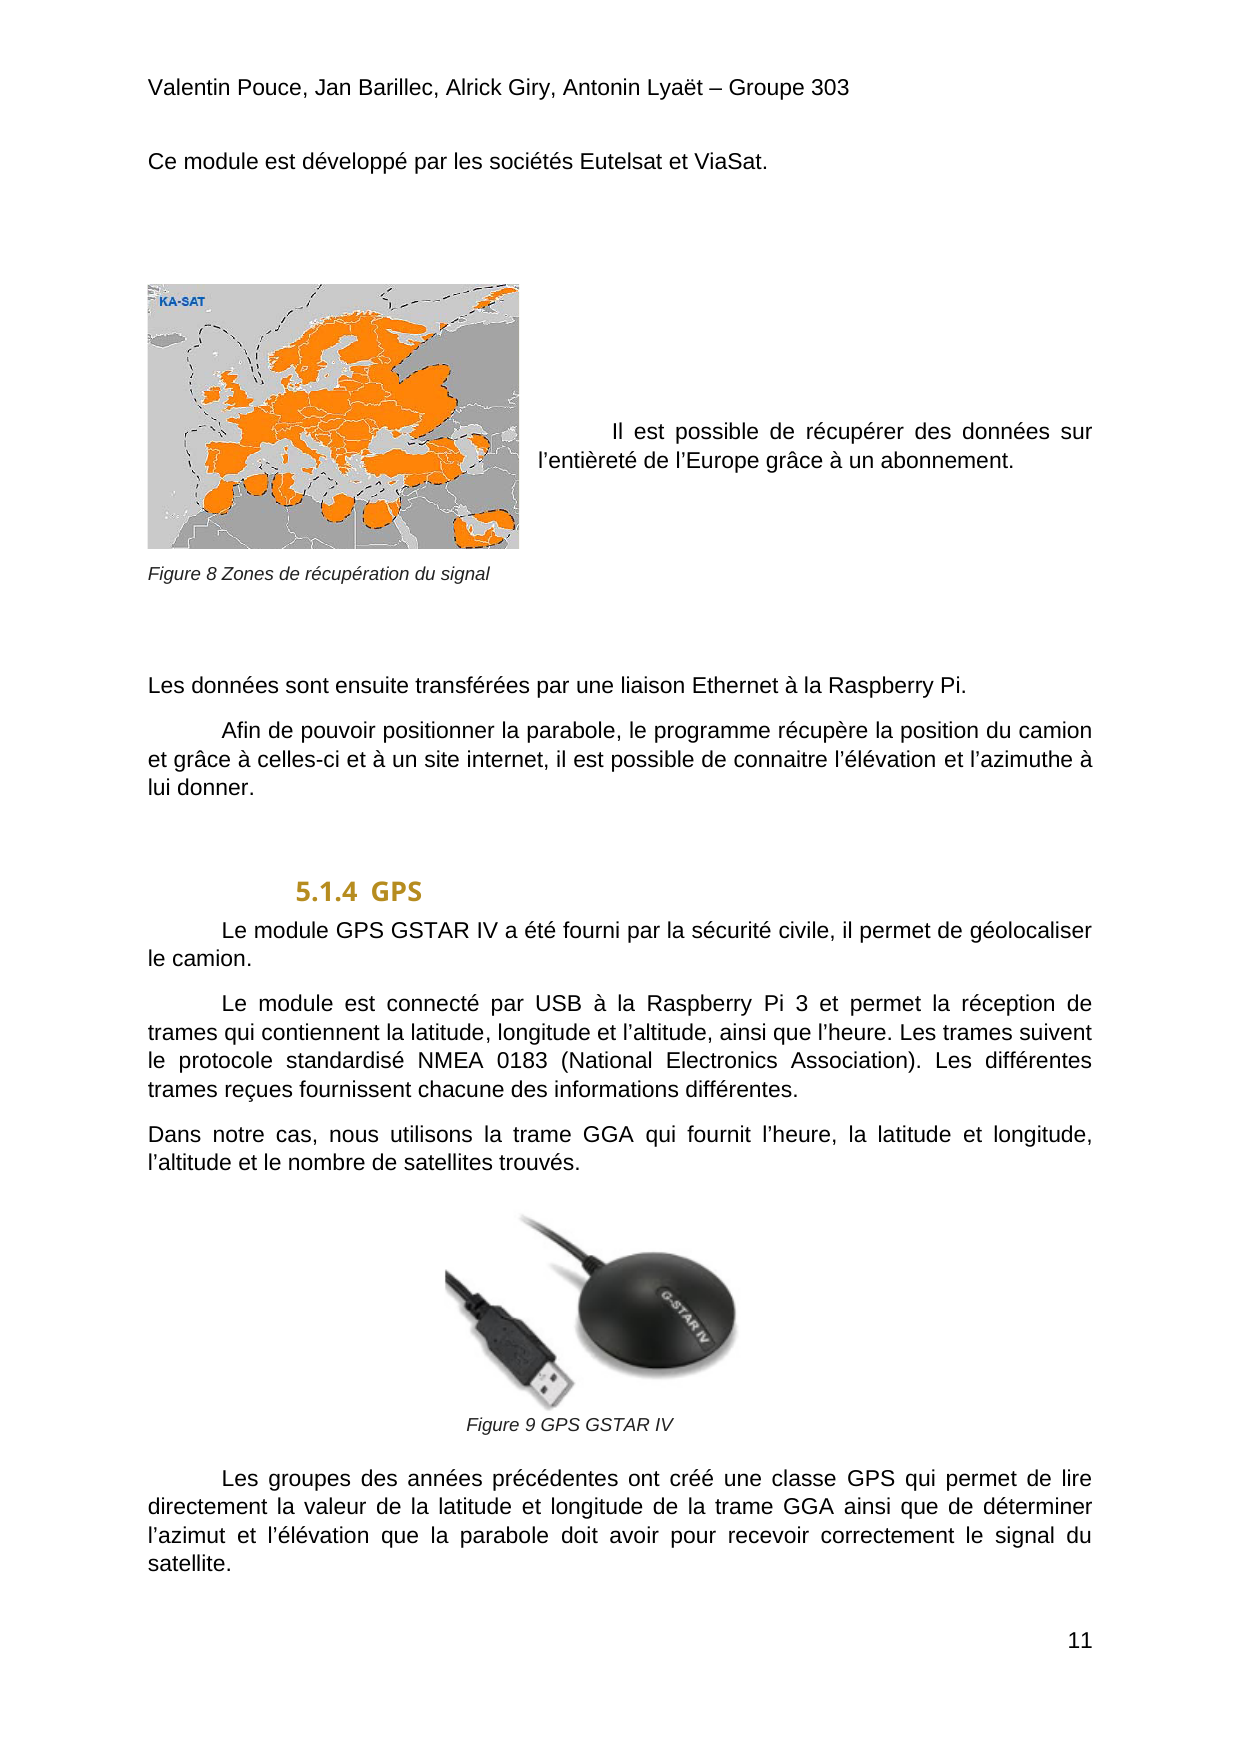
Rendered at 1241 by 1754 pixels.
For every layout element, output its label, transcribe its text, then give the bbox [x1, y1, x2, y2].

text Afin de pouvoir positionner la parabole, le programme récupère la position du camion et grâce à celles-ci et à un site internet, il est possible de connaitre l’élévation et l’azimuthe à lui donner. [148, 717, 1093, 801]
text Les groupes des années précédentes ont créé une classe GPS qui permet de lire directement la valeur de la latitude et longitude de la trame GGA ainsi que de déterminer l’azimut et l’élévation que la parabole doit avoir pour recevoir correctement le signal du satellite. [148, 1465, 1093, 1576]
text Le module est connecté par USB à la Raspberry Pi 3 et permet la réception de trames qui contiennent la latitude, longitude et l’altitude, ainsi que l’heure. Les trames suivent le protocole standardisé NMEA 0183 (National Electronics Association). Les différentes trames reçues fournissent chacune des informations différentes. [148, 990, 1093, 1102]
picture [147, 284, 520, 549]
picture [422, 1196, 799, 1447]
subtitle GPS [295, 873, 1093, 909]
text Les données sont ensuite transférées par une liaison Ethernet à la Raspberry Pi. [148, 672, 1093, 698]
text Il est possible de récupérer des données sur l’entièreté de l’Europe grâce à un abonnement. [520, 418, 1093, 473]
text Le module GPS GSTAR IV a été fourni par la sécurité civile, il permet de géolocaliser le camion. [148, 917, 1093, 971]
text Ce module est développé par les sociétés Eutelsat et ViaSat. [148, 148, 1093, 174]
text Dans notre cas, nous utilisons la trame GGA qui fournit l’heure, la latitude et longitude, l’altitude et le nombre de satellites trouvés. [148, 1121, 1093, 1175]
